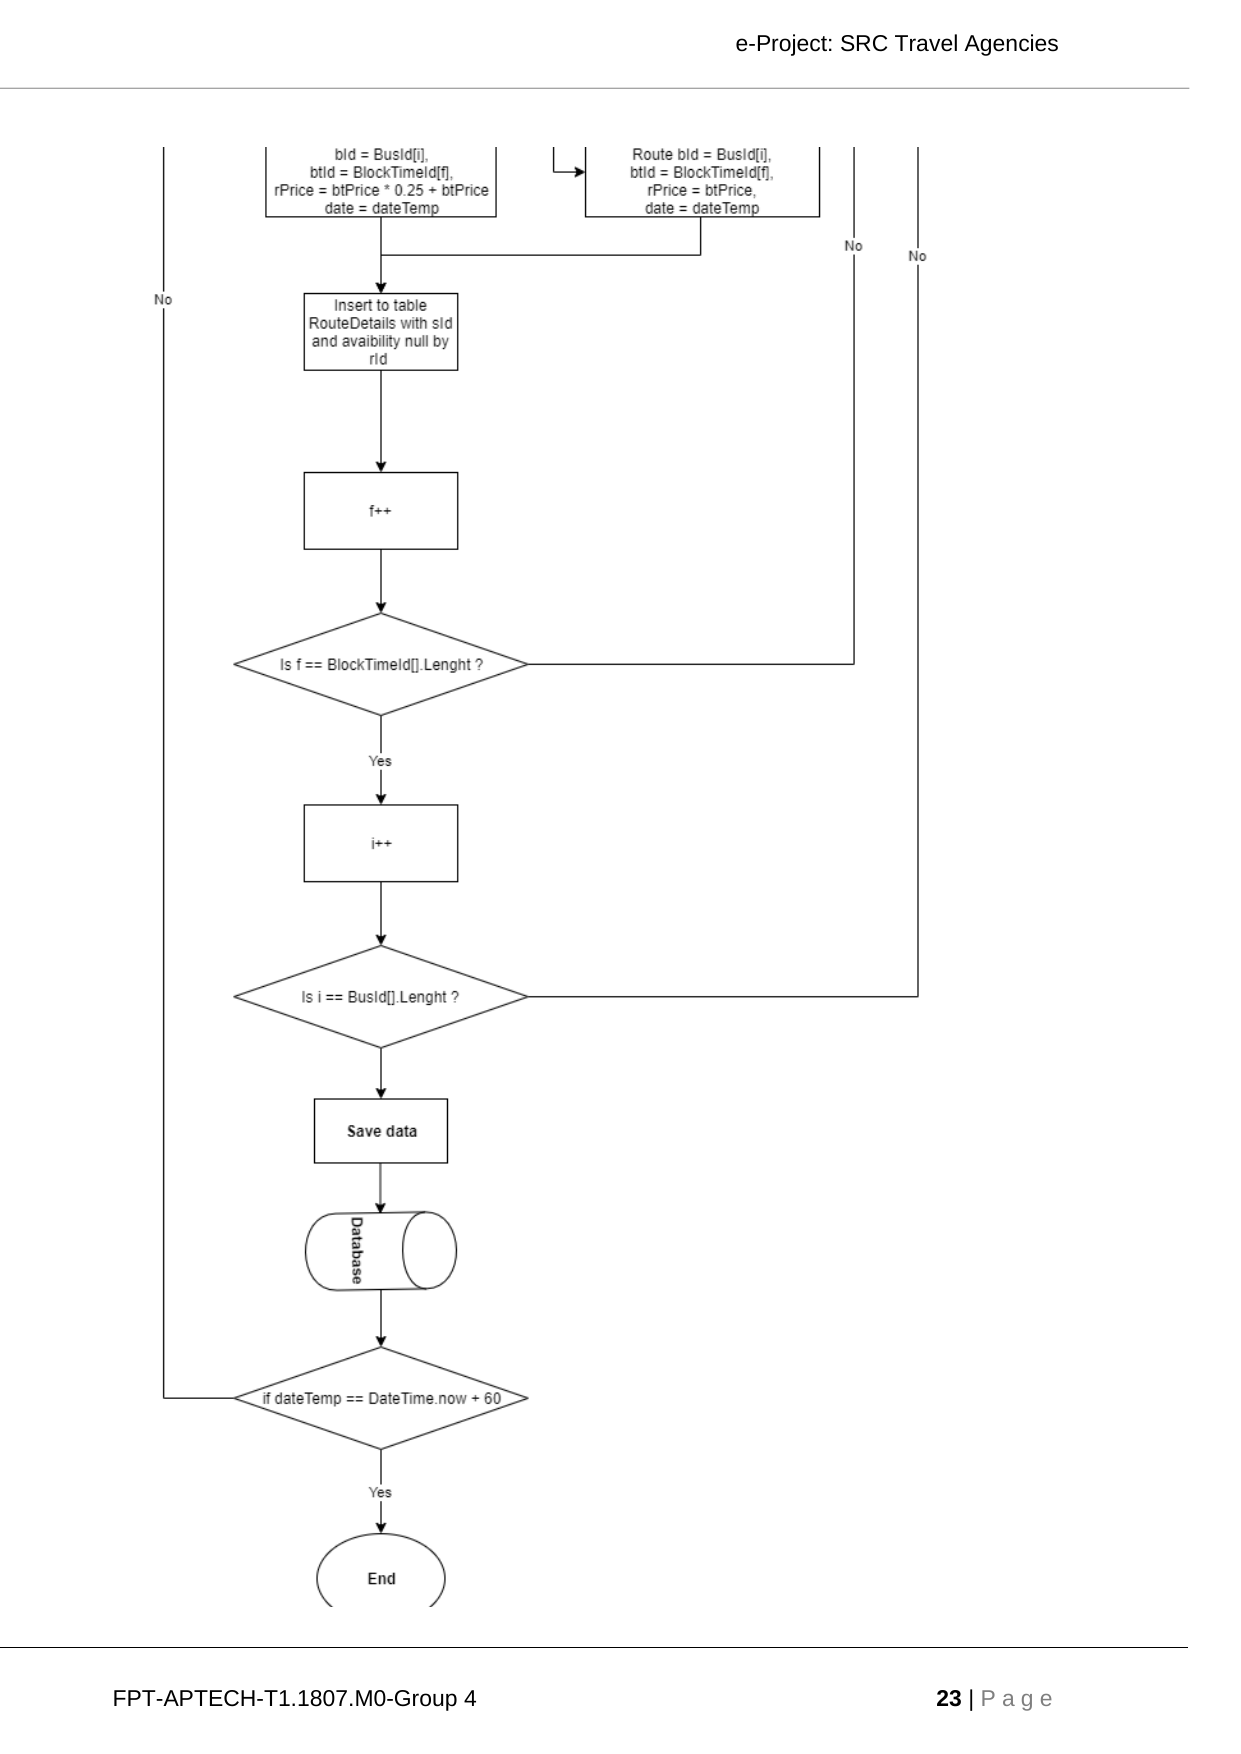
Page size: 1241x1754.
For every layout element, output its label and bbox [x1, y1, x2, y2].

picture [112, 147, 929, 1607]
